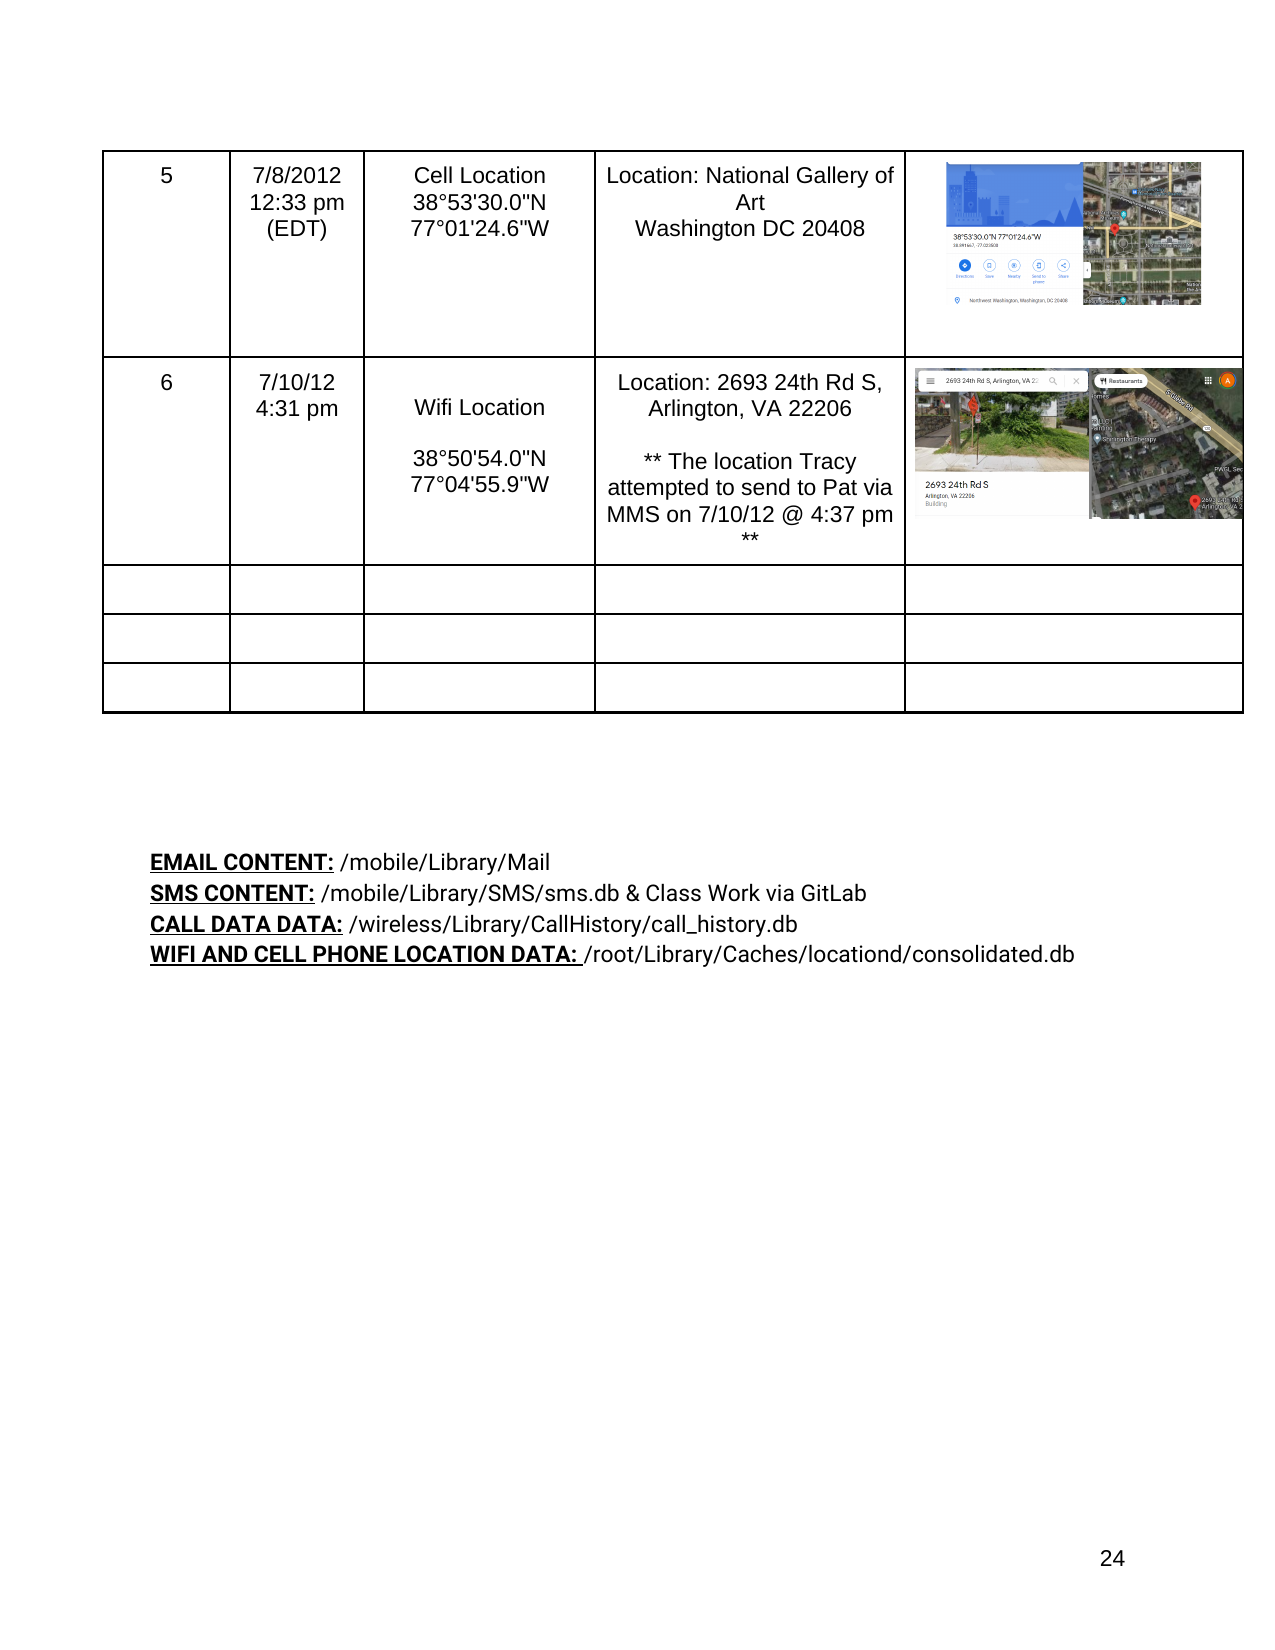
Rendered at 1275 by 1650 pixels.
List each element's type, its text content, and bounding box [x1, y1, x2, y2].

table_cell [365, 615, 594, 662]
table_cell Location: 2693 24th Rd S, Arlington, VA 22206 ** The location Tracy attempted to send to Pat via MMS on 7/10/12 @ 4:37 pm ** [596, 358, 904, 564]
table_cell [104, 664, 229, 711]
table_cell 5 [104, 152, 229, 356]
table_cell [906, 615, 1242, 662]
text WIFI AND CELL PHONE LOCATION DATA: /root/Library/Caches/locationd/consolidated.db [150, 942, 1125, 968]
table_cell Cell Location 38°53'30.0"N 77°01'24.6"W [365, 152, 594, 356]
table_cell [365, 566, 594, 613]
table_cell Wifi Location 38°50'54.0"N 77°04'55.9"W [365, 358, 594, 564]
table_cell [906, 152, 1242, 356]
picture [915, 368, 1243, 519]
table_cell [365, 664, 594, 711]
table_cell Location: National Gallery of Art Washington DC 20408 [596, 152, 904, 356]
table_cell [596, 664, 904, 711]
table_cell [231, 566, 363, 613]
table_cell 6 [104, 358, 229, 564]
table_cell [596, 615, 904, 662]
picture [946, 162, 1202, 305]
text SMS CONTENT: /mobile/Library/SMS/sms.db & Class Work via GitLab [150, 880, 1125, 907]
table_cell [596, 566, 904, 613]
table_cell 7/10/12 4:31 pm [231, 358, 363, 564]
table_cell 7/8/2012 12:33 pm (EDT) [231, 152, 363, 356]
text CALL DATA DATA: /wireless/Library/CallHistory/call_history.db [150, 911, 1125, 938]
table_cell [906, 664, 1242, 711]
table_cell [906, 566, 1242, 613]
table_cell [906, 358, 1242, 564]
table_cell [104, 615, 229, 662]
text EMAIL CONTENT: /mobile/Library/Mail [150, 849, 1125, 876]
table_cell [104, 566, 229, 613]
table_cell [231, 664, 363, 711]
table_cell [231, 615, 363, 662]
